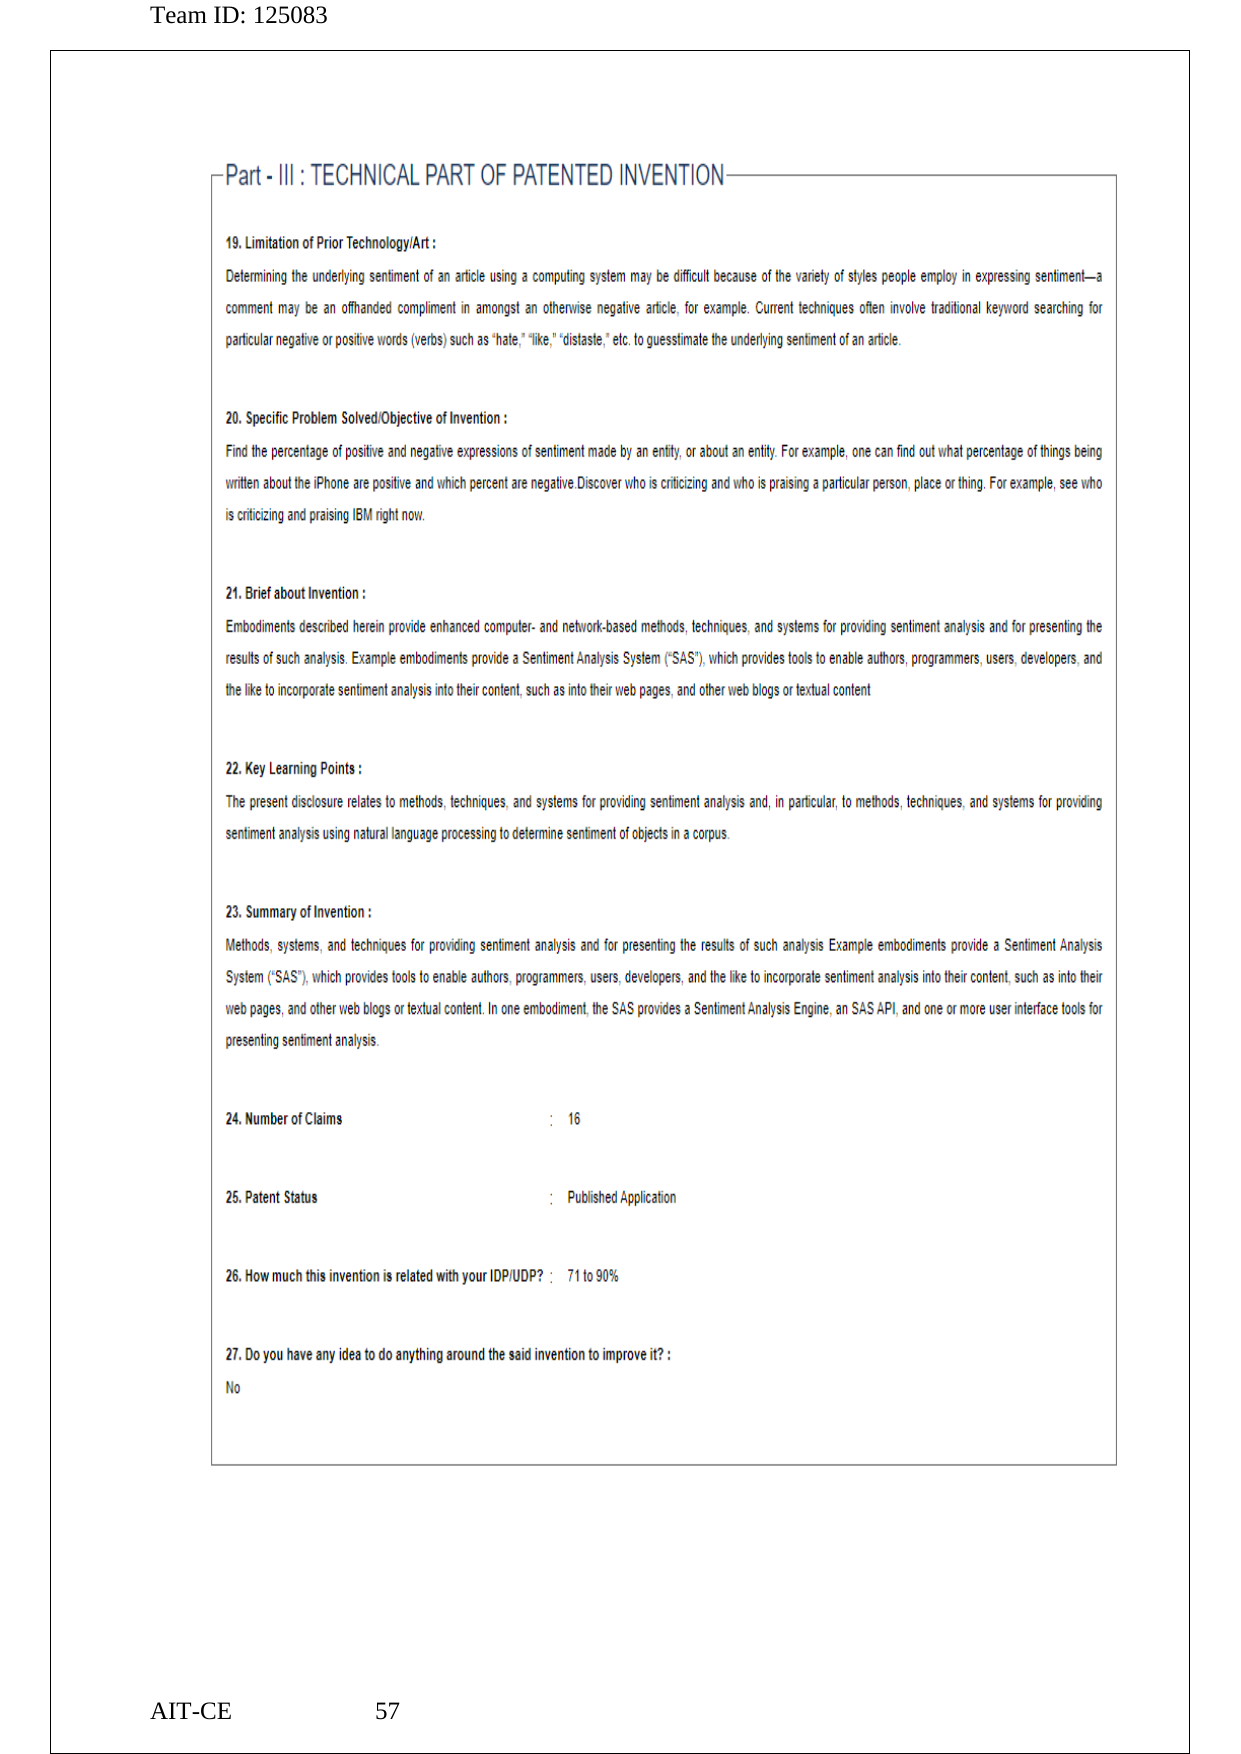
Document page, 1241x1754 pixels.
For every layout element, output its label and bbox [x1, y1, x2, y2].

picture [203, 150, 1122, 1472]
